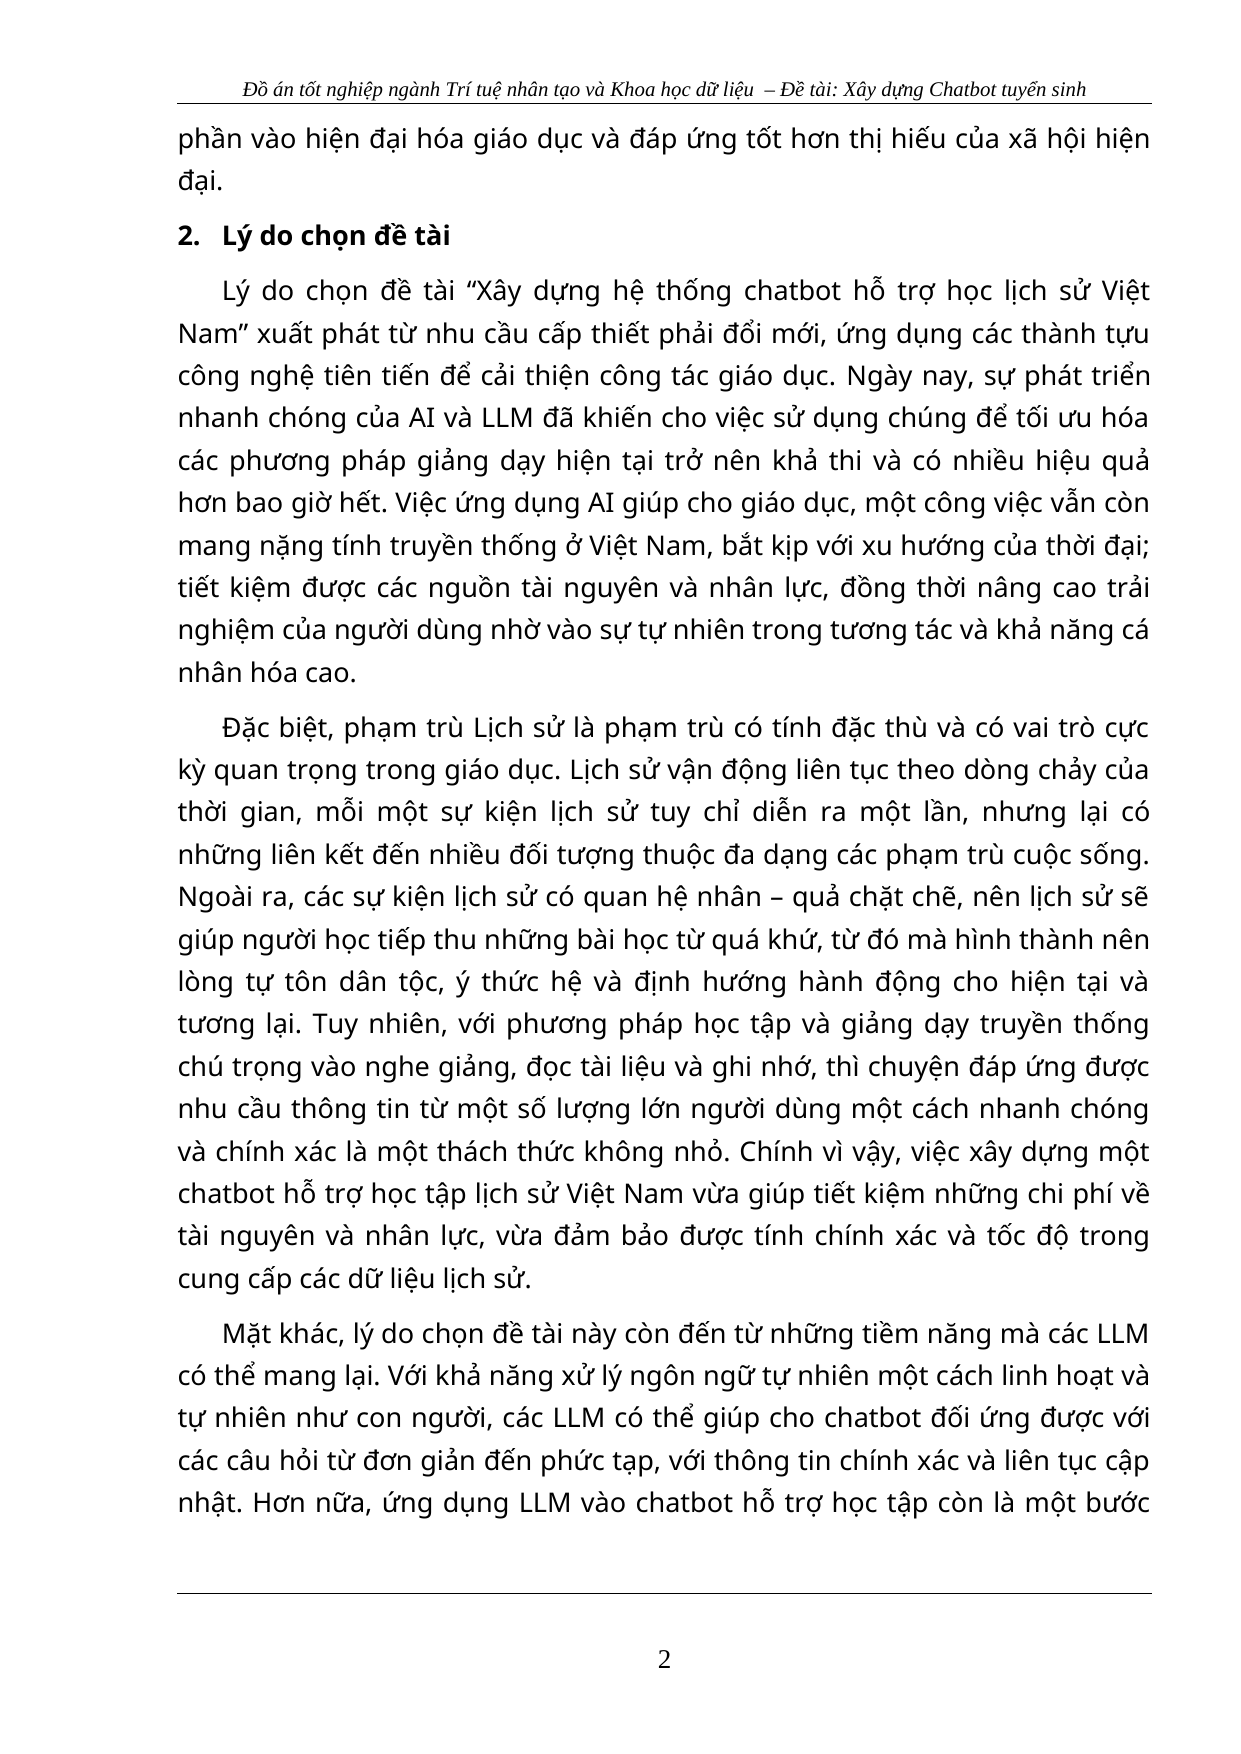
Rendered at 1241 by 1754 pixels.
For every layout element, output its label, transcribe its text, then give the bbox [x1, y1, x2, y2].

text Lý do chọn đề tài “Xây dựng hệ thống chatbot hỗ trợ học lịch sử Việt Nam” xuất phát từ nhu cầu cấp thiết phải đổi mới, ứng dụng các thành tựu công nghệ tiên tiến để cải thiện công tác giáo dục. Ngày nay, sự phát triển nhanh chóng của AI và LLM đã khiến cho việc sử dụng chúng để tối ưu hóa các phương pháp giảng dạy hiện tại trở nên khả thi và có nhiều hiệu quả hơn bao giờ hết. Việc ứng dụng AI giúp cho giáo dục, một công việc vẫn còn mang nặng tính truyền thống ở Việt Nam, bắt kịp với xu hướng của thời đại; tiết kiệm được các nguồn tài nguyên và nhân lực, đồng thời nâng cao trải nghiệm của người dùng nhờ vào sự tự nhiên trong tương tác và khả năng cá nhân hóa cao. [177, 272, 1152, 690]
list Lý do chọn đề tài [177, 217, 1152, 254]
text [177, 119, 1152, 199]
text Đặc biệt, phạm trù Lịch sử là phạm trù có tính đặc thù và có vai trò cực kỳ quan trọng trong giáo dục. Lịch sử vận động liên tục theo dòng chảy của thời gian, mỗi một sự kiện lịch sử tuy chỉ diễn ra một lần, nhưng lại có những liên kết đến nhiều đối tượng thuộc đa dạng các phạm trù cuộc sống. Ngoài ra, các sự kiện lịch sử có quan hệ nhân – quả chặt chẽ, nên lịch sử sẽ giúp người học tiếp thu những bài học từ quá khứ, từ đó mà hình thành nên lòng tự tôn dân tộc, ý thức hệ và định hướng hành động cho hiện tại và tương lại. Tuy nhiên, với phương pháp học tập và giảng dạy truyền thống chú trọng vào nghe giảng, đọc tài liệu và ghi nhớ, thì chuyện đáp ứng được nhu cầu thông tin từ một số lượng lớn người dùng một cách nhanh chóng và chính xác là một thách thức không nhỏ. Chính vì vậy, việc xây dựng một chatbot hỗ trợ học tập lịch sử Việt Nam vừa giúp tiết kiệm những chi phí về tài nguyên và nhân lực, vừa đảm bảo được tính chính xác và tốc độ trong cung cấp các dữ liệu lịch sử. [177, 708, 1152, 1296]
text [177, 1314, 1152, 1521]
